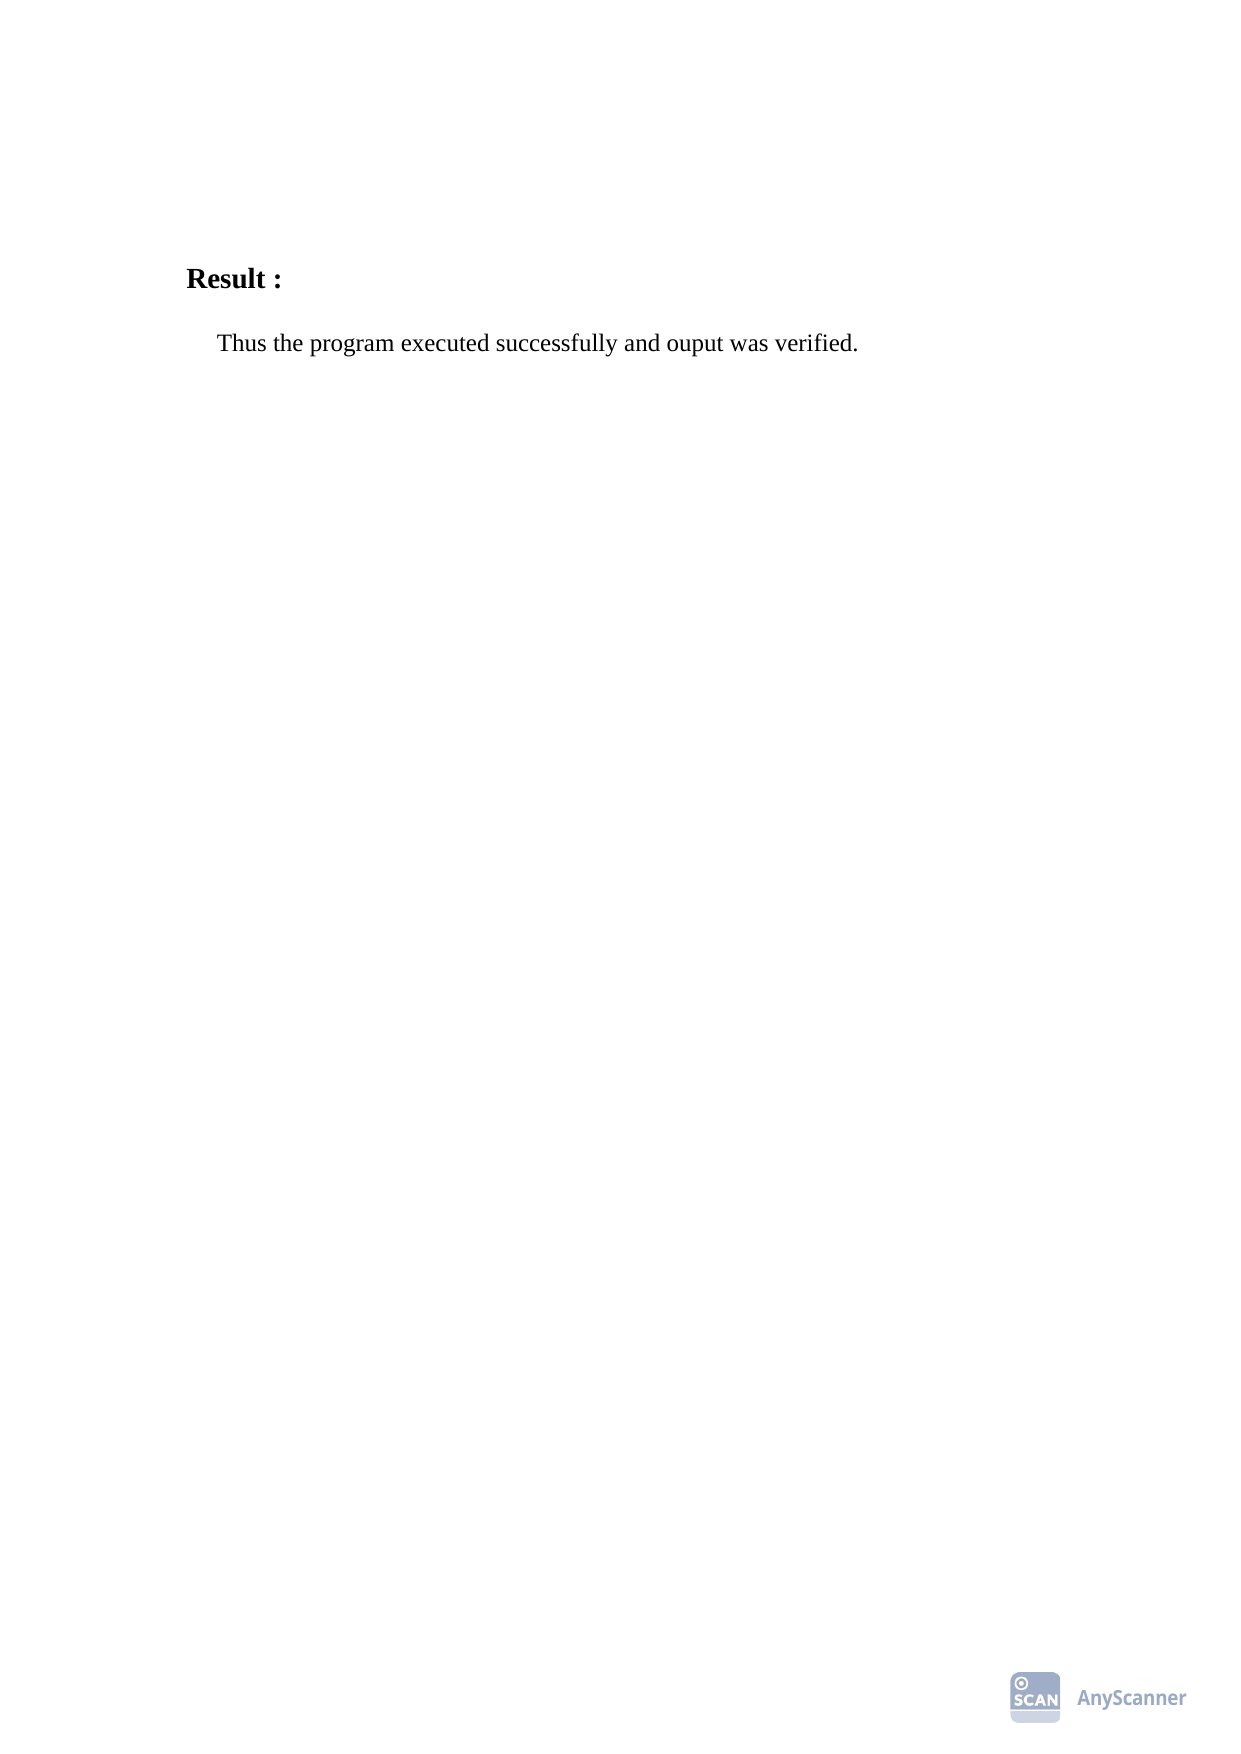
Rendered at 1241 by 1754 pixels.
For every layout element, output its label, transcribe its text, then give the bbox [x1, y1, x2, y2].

text Result : [186, 261, 1225, 295]
picture [1010, 1672, 1061, 1723]
text Thus the program executed successfully and ouput was verified. [142, 328, 1225, 357]
